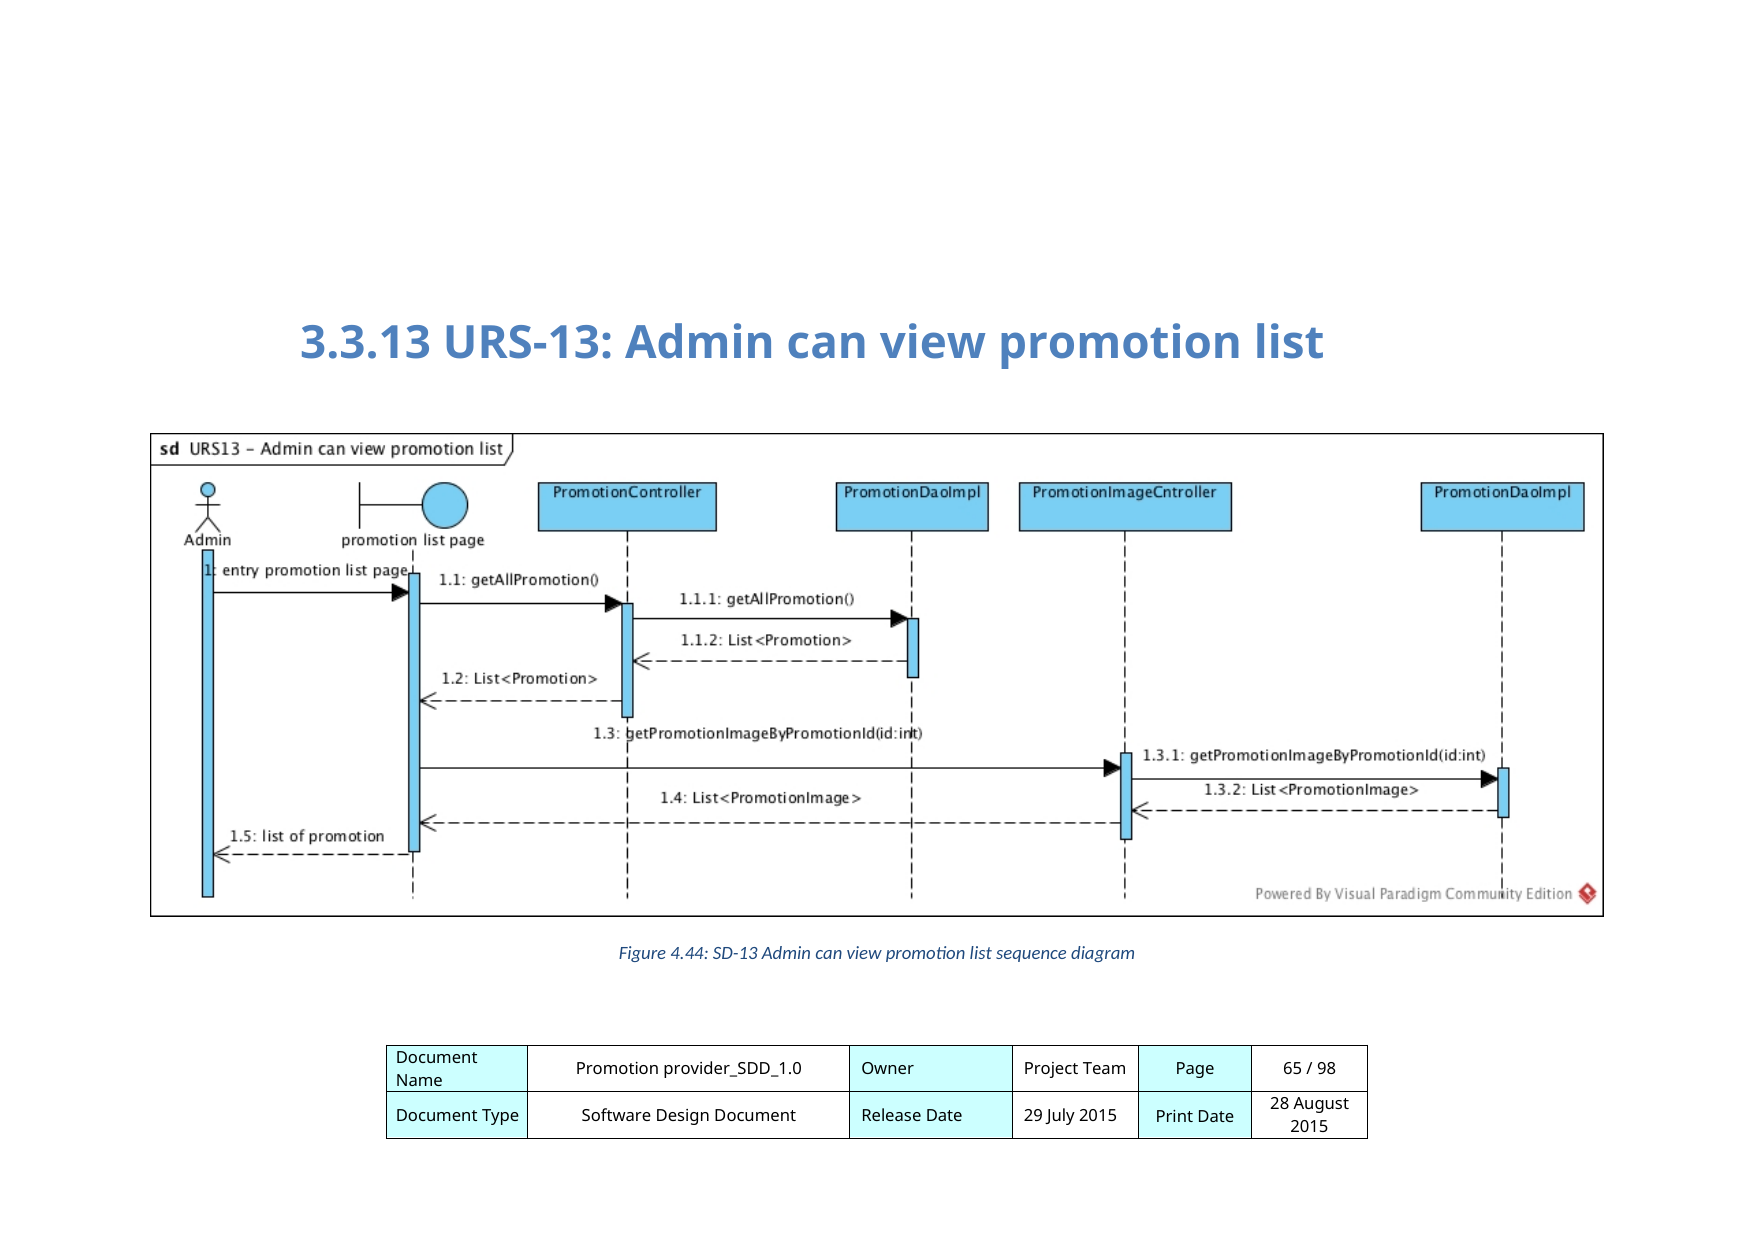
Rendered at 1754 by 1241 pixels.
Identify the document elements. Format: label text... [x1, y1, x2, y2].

picture [150, 433, 1604, 917]
subtitle 3.3.13 URS-13: Admin can view promotion list [150, 309, 1604, 371]
